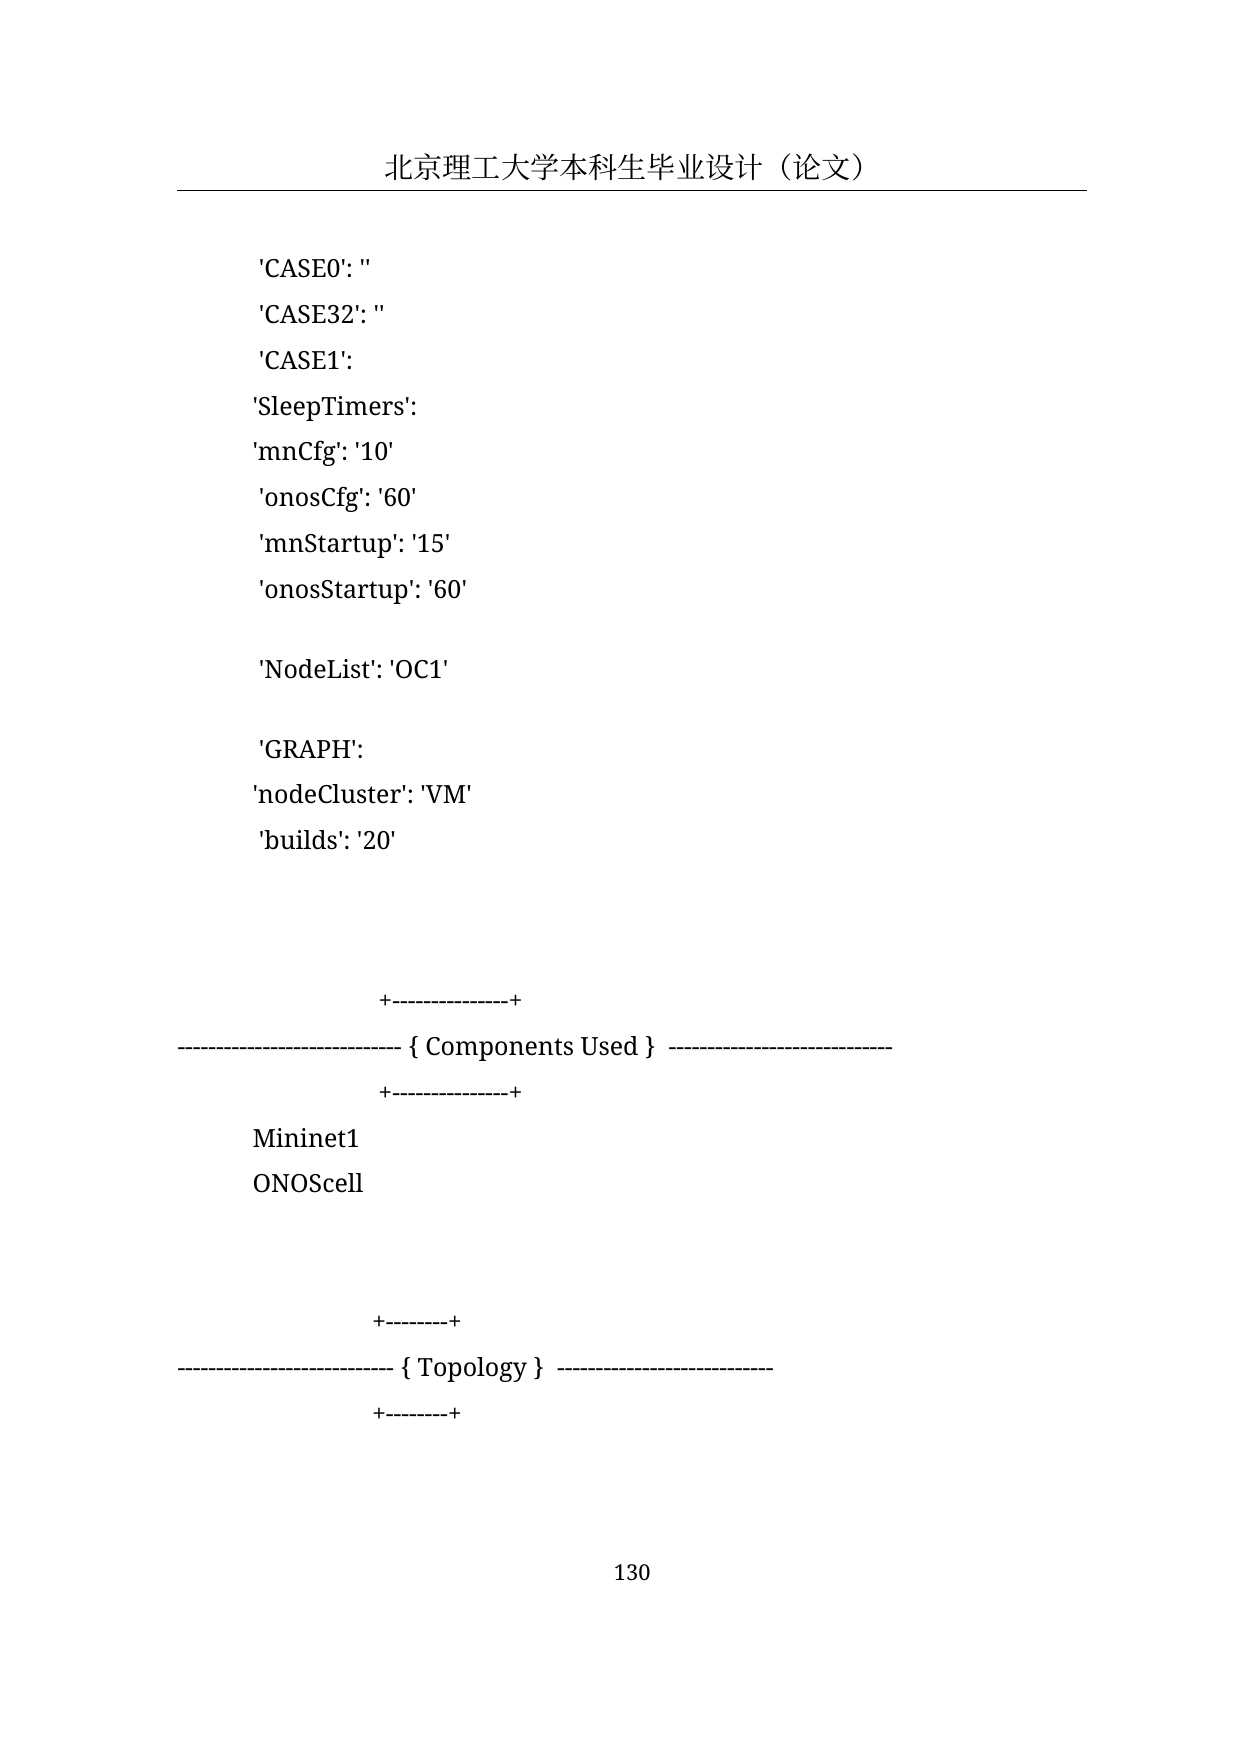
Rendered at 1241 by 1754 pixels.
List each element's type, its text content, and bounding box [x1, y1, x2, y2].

subtitle 'SleepTimers': [177, 378, 1087, 424]
subtitle ONOScell [177, 1156, 1087, 1202]
subtitle 'nodeCluster': 'VM' [177, 767, 1087, 813]
subtitle 'builds': '20' [177, 813, 1087, 859]
subtitle Mininet1 [177, 1110, 1087, 1156]
subtitle 'CASE0': '' [177, 241, 1087, 287]
subtitle 'onosCfg': '60' [177, 470, 1087, 516]
subtitle +---------------+ [177, 973, 1087, 1019]
subtitle +--------+ [177, 1385, 1087, 1431]
subtitle 'mnCfg': '10' [177, 424, 1087, 470]
subtitle 'CASE1': [177, 332, 1087, 378]
subtitle 'onosStartup': '60' [177, 562, 1087, 607]
subtitle 'GRAPH': [177, 721, 1087, 767]
subtitle ---------------------------- { Topology } ---------------------------- [177, 1339, 1087, 1385]
subtitle +--------+ [177, 1294, 1087, 1339]
subtitle 'CASE32': '' [177, 287, 1087, 332]
subtitle +---------------+ [177, 1064, 1087, 1110]
subtitle 'NodeList': 'OC1' [177, 642, 1087, 687]
subtitle ----------------------------- { Components Used } ----------------------------- [177, 1019, 1087, 1064]
subtitle 'mnStartup': '15' [177, 516, 1087, 562]
